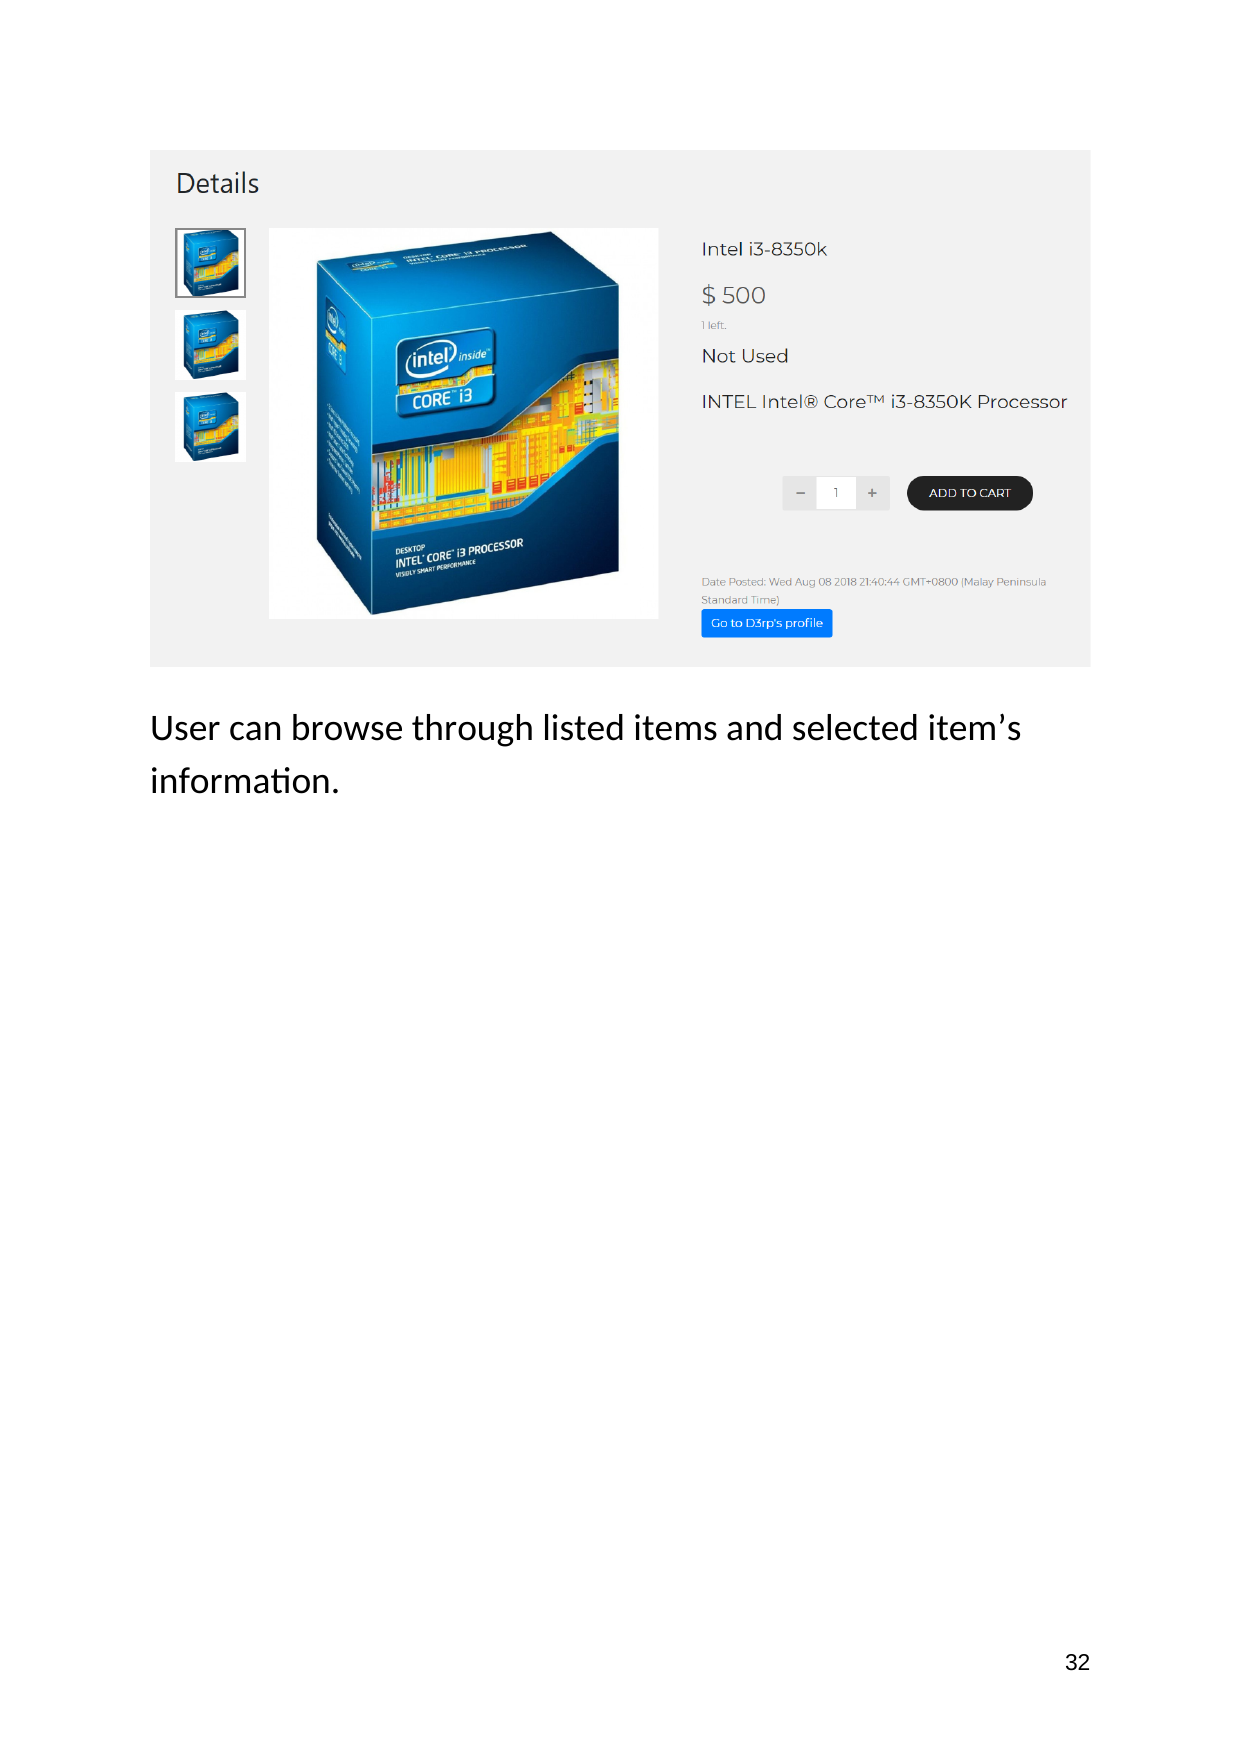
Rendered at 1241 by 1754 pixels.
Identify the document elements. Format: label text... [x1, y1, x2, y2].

picture [150, 150, 1091, 667]
text User can browse through listed items and selected item’s information. [150, 704, 1090, 802]
